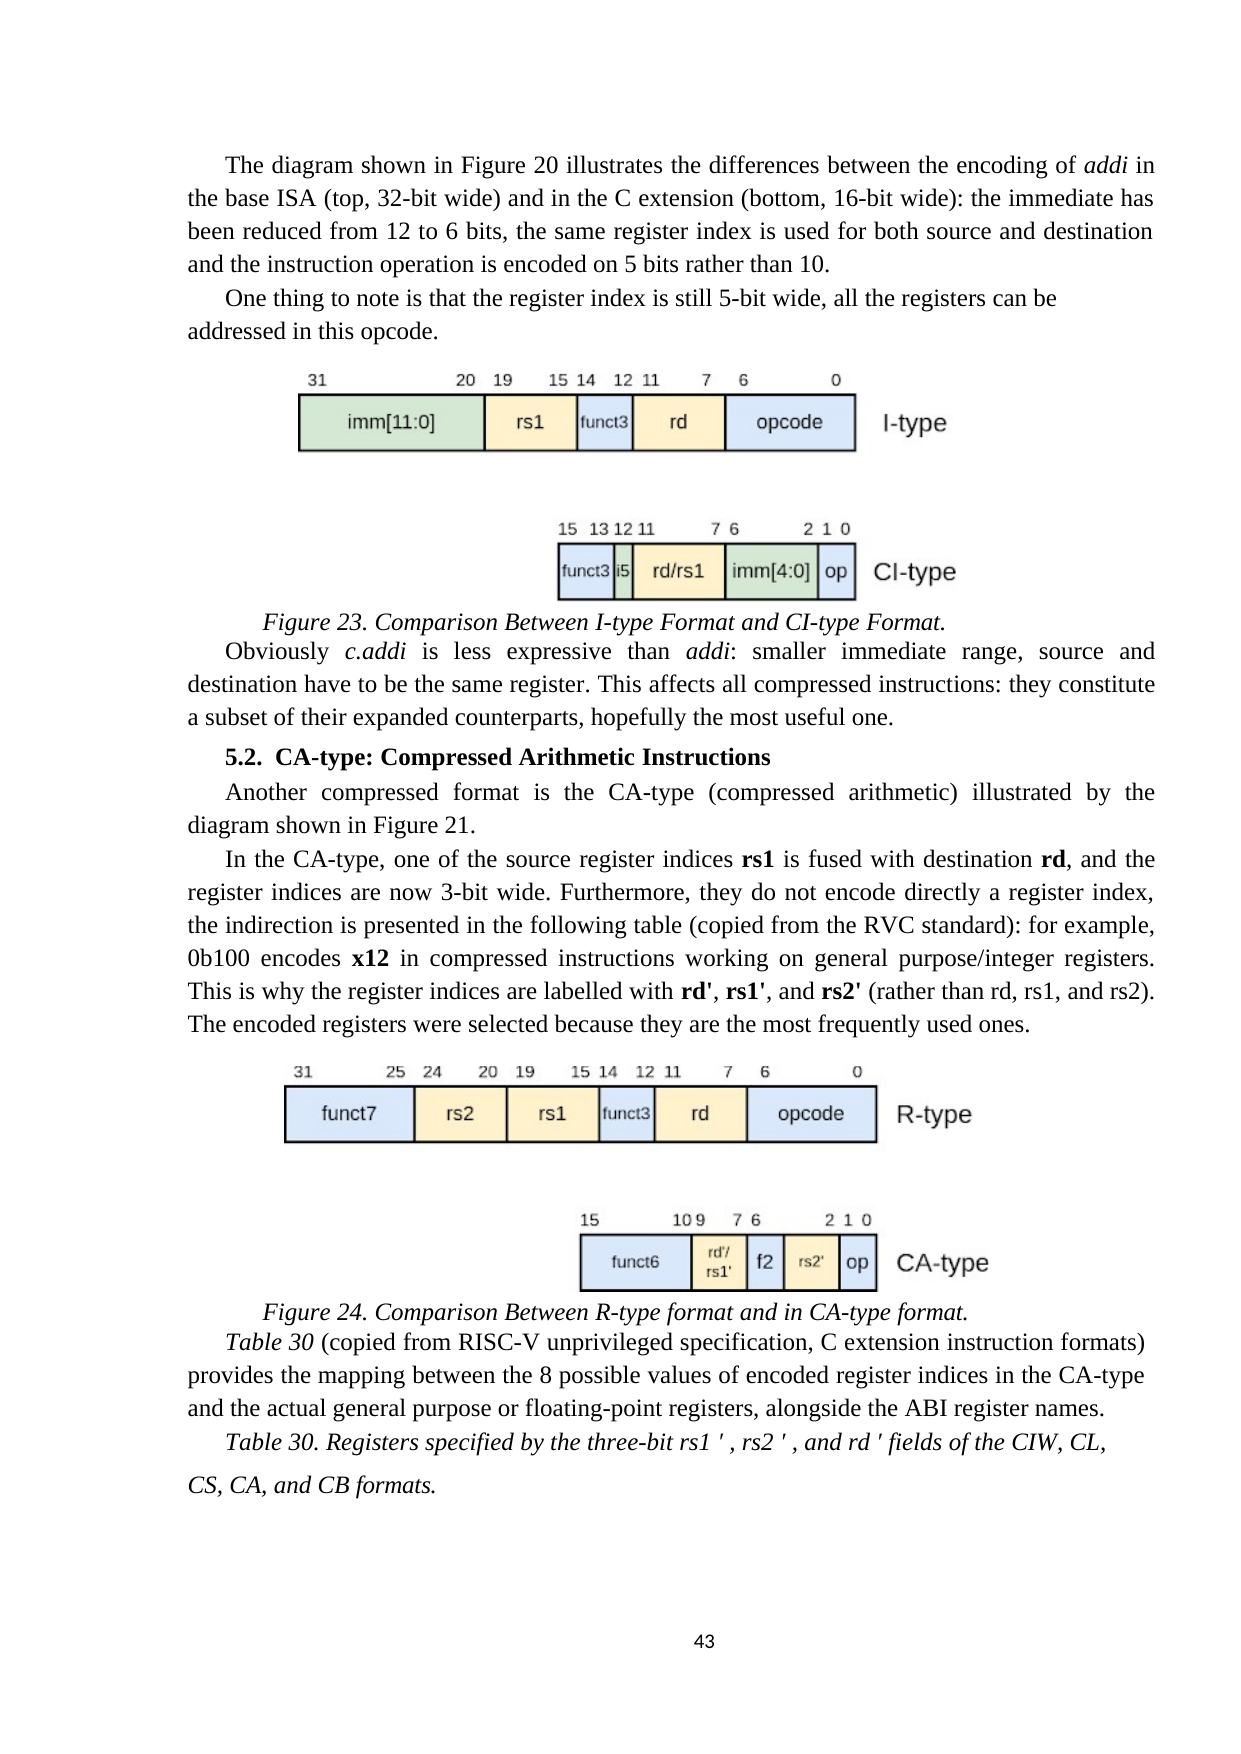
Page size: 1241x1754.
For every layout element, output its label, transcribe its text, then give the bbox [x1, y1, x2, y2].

text One thing to note is that the register index is still 5-bit wide, all the registers can be addressed in this opcode. [187, 283, 1156, 345]
text Obviously c.addi is less expressive than addi: smaller immediate range, source and destination have to be the same register. This affects all compressed instructions: they constitute a subset of their expanded counterparts, hopefully the most useful one. [187, 636, 1156, 731]
text Table 30 (copied from RISC-V unprivileged specification, C extension instruction formats) provides the mapping between the 8 possible values of encoded register indices in the CA-type and the actual general purpose or floating-point registers, alongside the ABI register names. [187, 1327, 1146, 1422]
text Figure 23. Comparison Between I-type Format and CI-type Format. [262, 350, 1146, 635]
text Another compressed format is the CA-type (compressed arithmetic) illustrated by the diagram shown in Figure 21. [187, 777, 1156, 838]
text Table 30. Registers specified by the three-bit rs1 ′ , rs2 ′ , and rd ′ fields of the CIW, CL, CS, CA, and CB formats. [187, 1427, 1146, 1499]
text The diagram shown in Figure 20 illustrates the differences between the encoding of addi in the base ISA (top, 32-bit wide) and in the C extension (bottom, 16-bit wide): the immediate has been reduced from 12 to 6 bits, the same register index is used for both source and destination and the instruction operation is encoded on 5 bits rather than 10. [187, 150, 1156, 278]
text Figure 24. Comparison Between R-type format and in CA-type format. [262, 1043, 1146, 1326]
subtitle CA-type: Compressed Arithmetic Instructions [225, 742, 1146, 770]
text In the CA-type, one of the source register indices rs1 is fused with destination rd, and the register indices are now 3-bit wide. Furthermore, they do not encode directly a register index, the indirection is presented in the following table (copied from the RVC standard): for example, 0b100 encodes x12 in compressed instructions working on general purpose/integer registers. This is why the register indices are labelled with rd', rs1', and rs2' (rather than rd, rs1, and rs2). The encoded registers were selected because they are the most frequently used ones. [187, 844, 1156, 1038]
